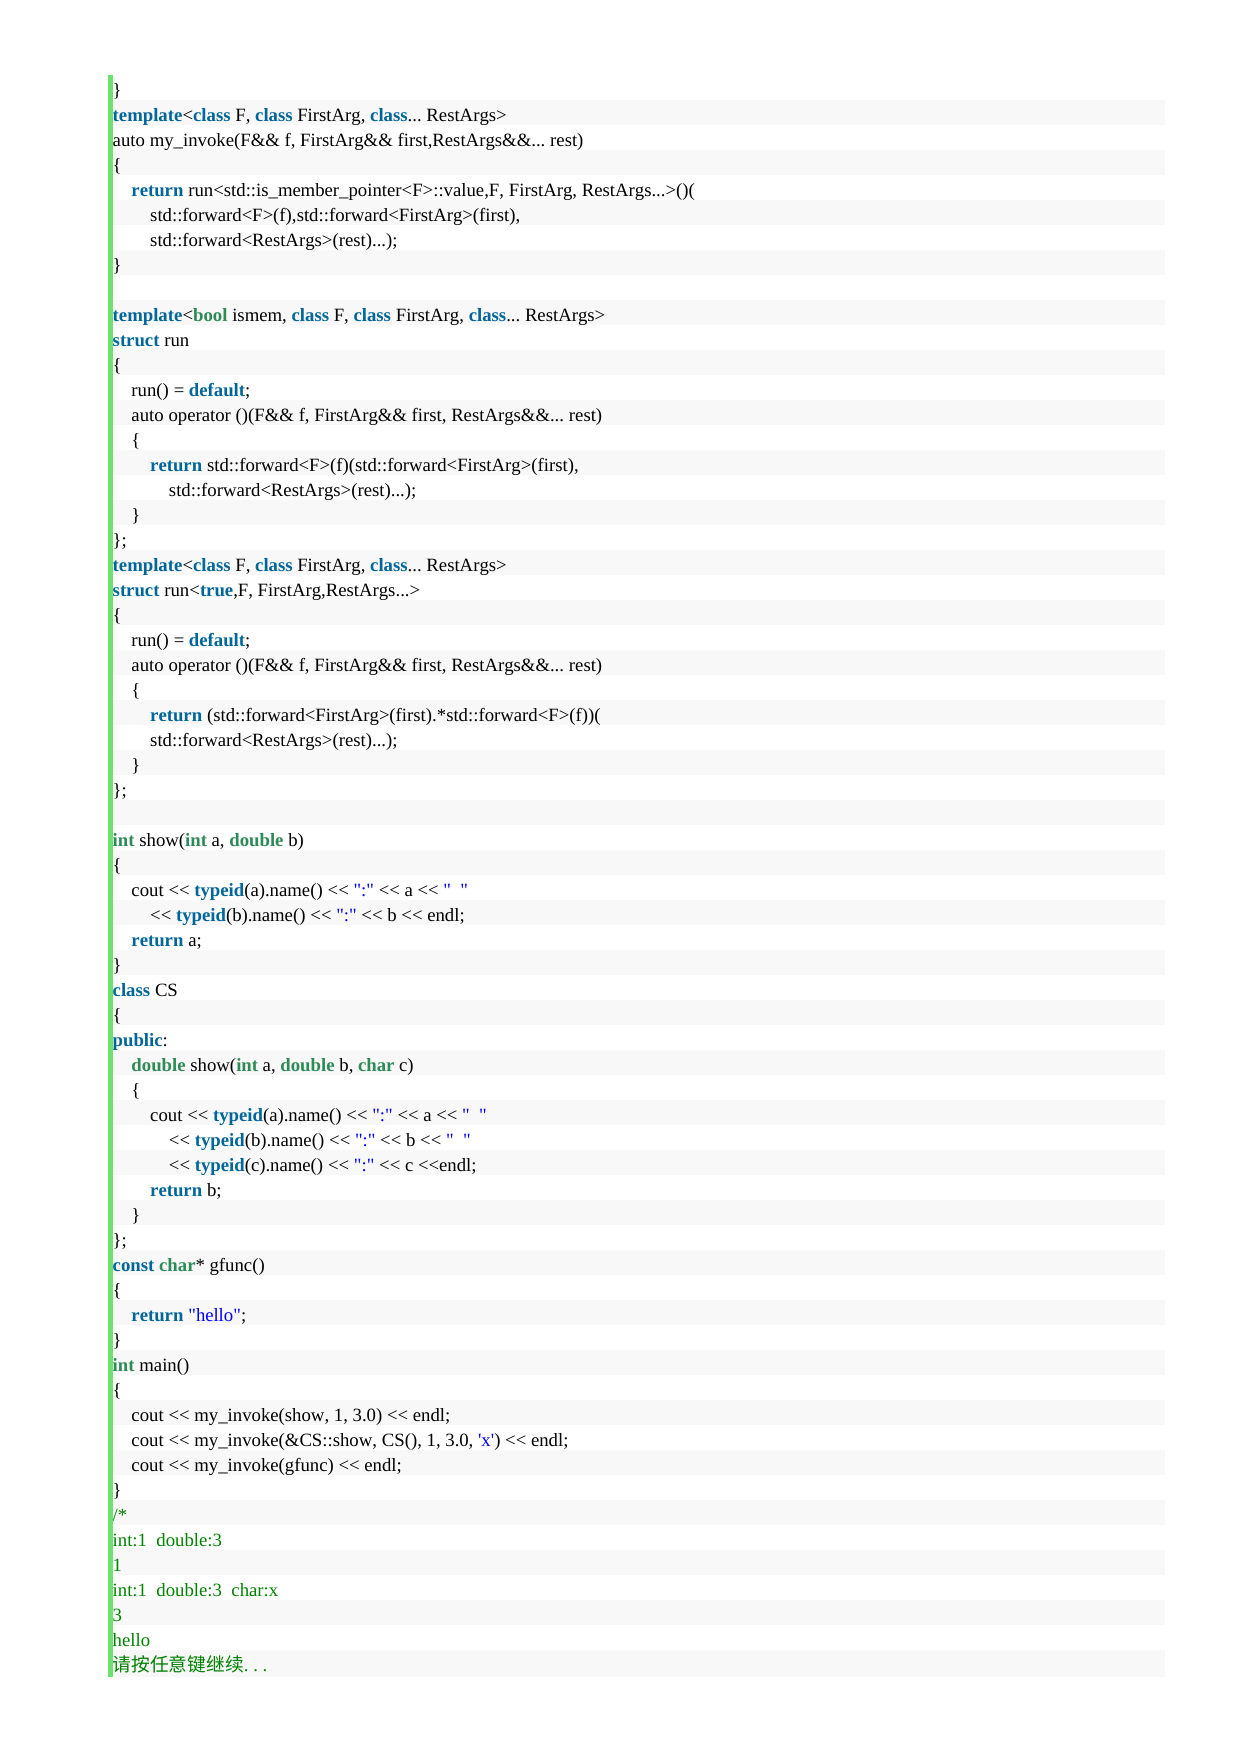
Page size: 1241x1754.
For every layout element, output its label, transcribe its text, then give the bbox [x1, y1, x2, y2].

text } [113, 1325, 1165, 1350]
text std::forward<RestArgs>(rest)...); [113, 225, 1165, 250]
text return b; [113, 1175, 1165, 1200]
text return a; [113, 925, 1165, 950]
text int show(int a, double b) [113, 825, 1165, 850]
text } [113, 250, 1165, 275]
text run() = default; [113, 375, 1165, 400]
text return run<std::is_member_pointer<F>::value,F, FirstArg, RestArgs...>()( [113, 175, 1165, 200]
text class CS [113, 975, 1165, 1000]
text << typeid(b).name() << ":" << b << " " [113, 1125, 1165, 1150]
text std::forward<RestArgs>(rest)...); [113, 475, 1165, 500]
text return std::forward<F>(f)(std::forward<FirstArg>(first), [113, 450, 1165, 475]
text } [113, 75, 1165, 100]
text { [113, 350, 1165, 375]
text } [113, 1200, 1165, 1225]
text << typeid(b).name() << ":" << b << endl; [113, 900, 1165, 925]
text cout << my_invoke(gfunc) << endl; [113, 1450, 1165, 1475]
text int:1 double:3 [113, 1525, 1165, 1550]
text { [113, 675, 1165, 700]
text std::forward<RestArgs>(rest)...); [113, 725, 1165, 750]
text }; [113, 1225, 1165, 1250]
text cout << my_invoke(&CS::show, CS(), 1, 3.0, 'x') << endl; [113, 1425, 1165, 1450]
text template<class F, class FirstArg, class... RestArgs> [113, 550, 1165, 575]
text << typeid(c).name() << ":" << c <<endl; [113, 1150, 1165, 1175]
text const char* gfunc() [113, 1250, 1165, 1275]
text } [113, 950, 1165, 975]
text /* [113, 1500, 1165, 1525]
text }; [113, 525, 1165, 550]
text cout << typeid(a).name() << ":" << a << " " [113, 1100, 1165, 1125]
text } [113, 750, 1165, 775]
text 1 [113, 1550, 1165, 1575]
text auto operator ()(F&& f, FirstArg&& first, RestArgs&&... rest) [113, 650, 1165, 675]
text 3 [113, 1600, 1165, 1625]
text auto operator ()(F&& f, FirstArg&& first, RestArgs&&... rest) [113, 400, 1165, 425]
text public: [113, 1025, 1165, 1050]
text return (std::forward<FirstArg>(first).*std::forward<F>(f))( [113, 700, 1165, 725]
text { [113, 850, 1165, 875]
text hello [113, 1625, 1165, 1650]
text { [113, 1075, 1165, 1100]
text struct run<true,F, FirstArg,RestArgs...> [113, 575, 1165, 600]
text { [113, 1275, 1165, 1300]
text template<class F, class FirstArg, class... RestArgs> [113, 100, 1165, 125]
text } [113, 1475, 1165, 1500]
text int main() [113, 1350, 1165, 1375]
text cout << my_invoke(show, 1, 3.0) << endl; [113, 1400, 1165, 1425]
text { [113, 600, 1165, 625]
text } [113, 500, 1165, 525]
text { [113, 1375, 1165, 1400]
text struct run [113, 325, 1165, 350]
text { [113, 425, 1165, 450]
text cout << typeid(a).name() << ":" << a << " " [113, 875, 1165, 900]
text run() = default; [113, 625, 1165, 650]
text int:1 double:3 char:x [113, 1575, 1165, 1600]
text 请按任意键继续. . . [113, 1650, 1165, 1677]
text std::forward<F>(f),std::forward<FirstArg>(first), [113, 200, 1165, 225]
text double show(int a, double b, char c) [113, 1050, 1165, 1075]
text auto my_invoke(F&& f, FirstArg&& first,RestArgs&&... rest) [113, 125, 1165, 150]
text template<bool ismem, class F, class FirstArg, class... RestArgs> [113, 300, 1165, 325]
text return "hello"; [113, 1300, 1165, 1325]
text { [113, 1000, 1165, 1025]
text { [113, 150, 1165, 175]
text }; [113, 775, 1165, 800]
